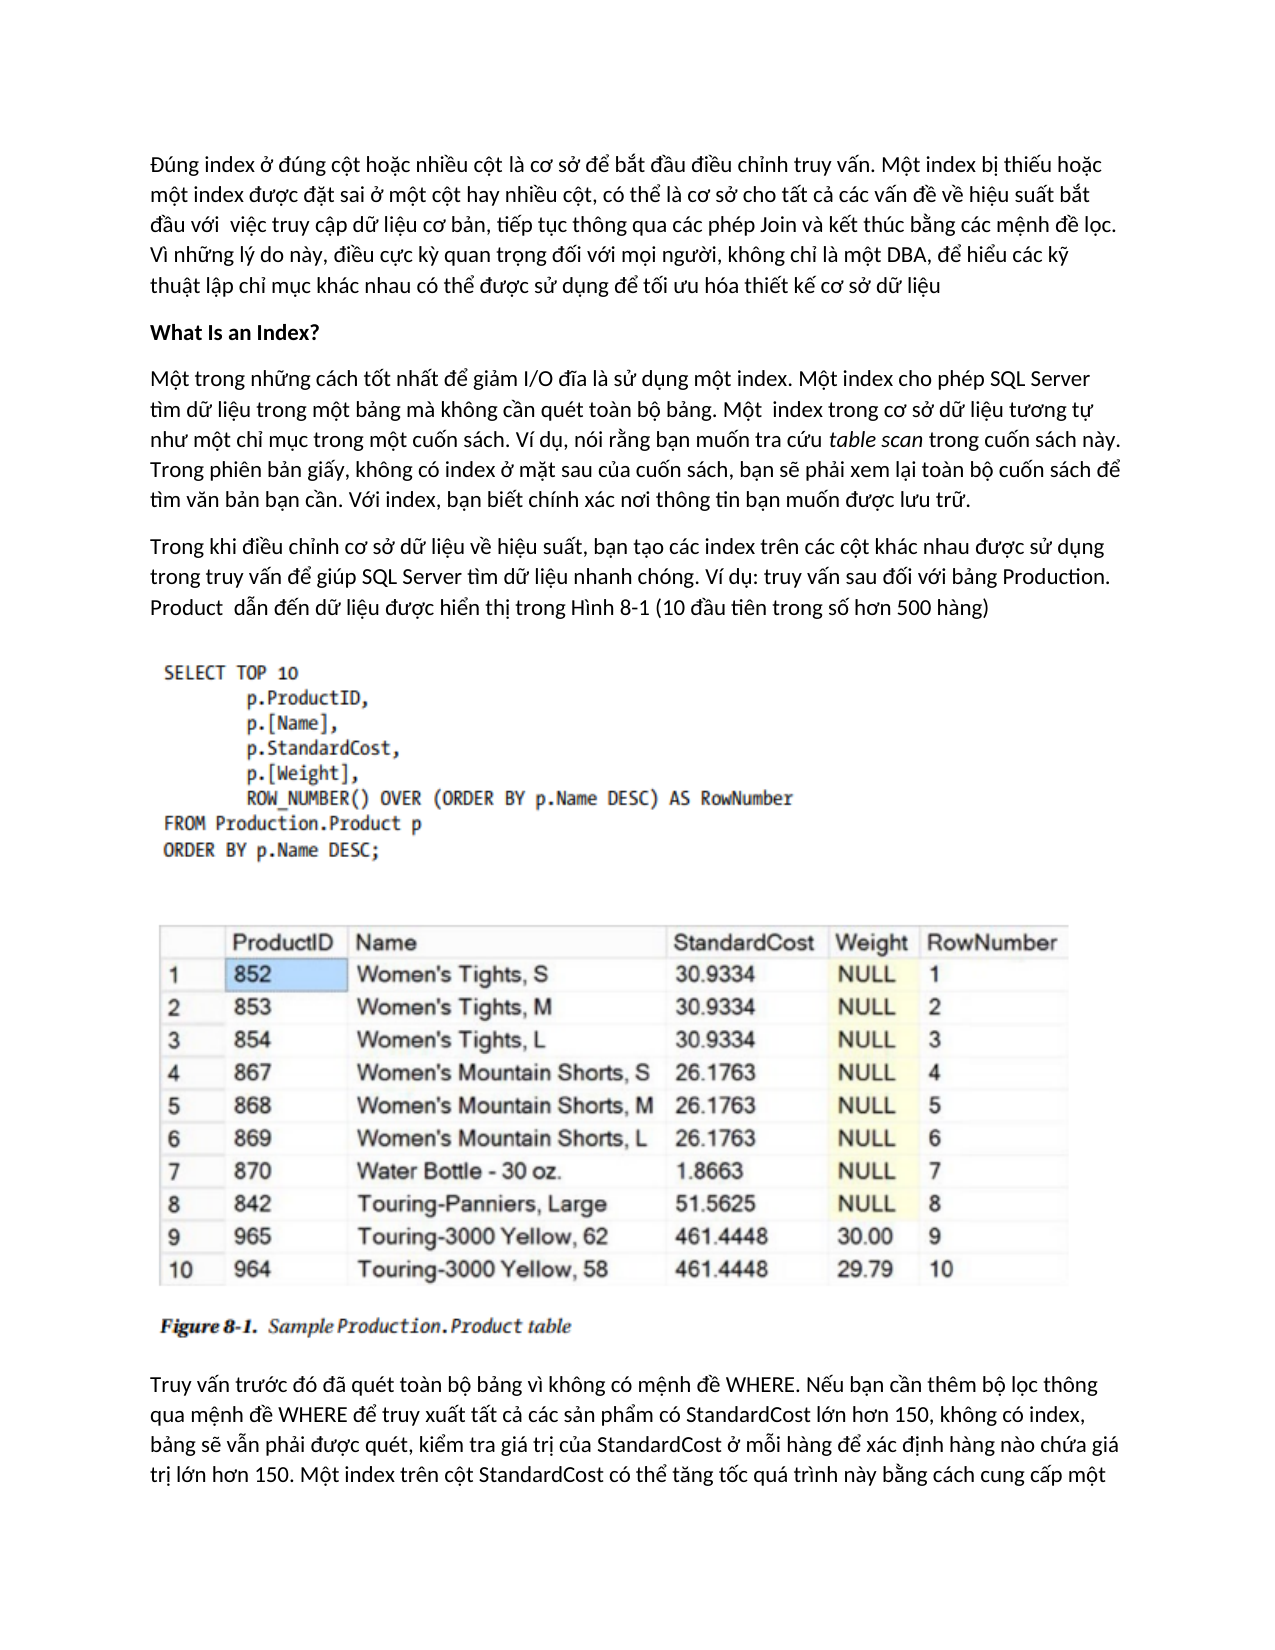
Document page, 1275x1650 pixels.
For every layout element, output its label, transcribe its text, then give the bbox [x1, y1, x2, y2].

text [150, 1370, 1125, 1489]
picture [150, 639, 871, 904]
text Trong khi điều chỉnh cơ sở dữ liệu về hiệu suất, bạn tạo các index trên các cột khác nhau được sử dụng trong truy vấn để giúp SQL Server tìm dữ liệu nhanh chóng. Ví dụ: truy vấn sau đối với bảng Production. Product dẫn đến dữ liệu được hiển thị trong Hình 8-1 (10 đầu tiên trong số hơn 500 hàng) [150, 532, 1125, 621]
text What Is an Index? [150, 318, 1125, 346]
text Một trong những cách tốt nhất để giảm I/O đĩa là sử dụng một index. Một index cho phép SQL Server tìm dữ liệu trong một bảng mà không cần quét toàn bộ bảng. Một index trong cơ sở dữ liệu tương tự như một chỉ mục trong một cuốn sách. Ví dụ, nói rằng bạn muốn tra cứu table scan trong cuốn sách này. Trong phiên bản giấy, không có index ở mặt sau của cuốn sách, bạn sẽ phải xem lại toàn bộ cuốn sách để tìm văn bản bạn cần. Với index, bạn biết chính xác nơi thông tin bạn muốn được lưu trữ. [150, 364, 1125, 513]
picture [150, 905, 1097, 1352]
text Đúng index ở đúng cột hoặc nhiều cột là cơ sở để bắt đầu điều chỉnh truy vấn. Một index bị thiếu hoặc một index được đặt sai ở một cột hay nhiều cột, có thể là cơ sở cho tất cả các vấn đề về hiệu suất bắt đầu với việc truy cập dữ liệu cơ bản, tiếp tục thông qua các phép Join và kết thúc bằng các mệnh đề lọc. Vì những lý do này, điều cực kỳ quan trọng đối với mọi người, không chỉ là một DBA, để hiểu các kỹ thuật lập chỉ mục khác nhau có thể được sử dụng để tối ưu hóa thiết kế cơ sở dữ liệu [150, 150, 1125, 299]
